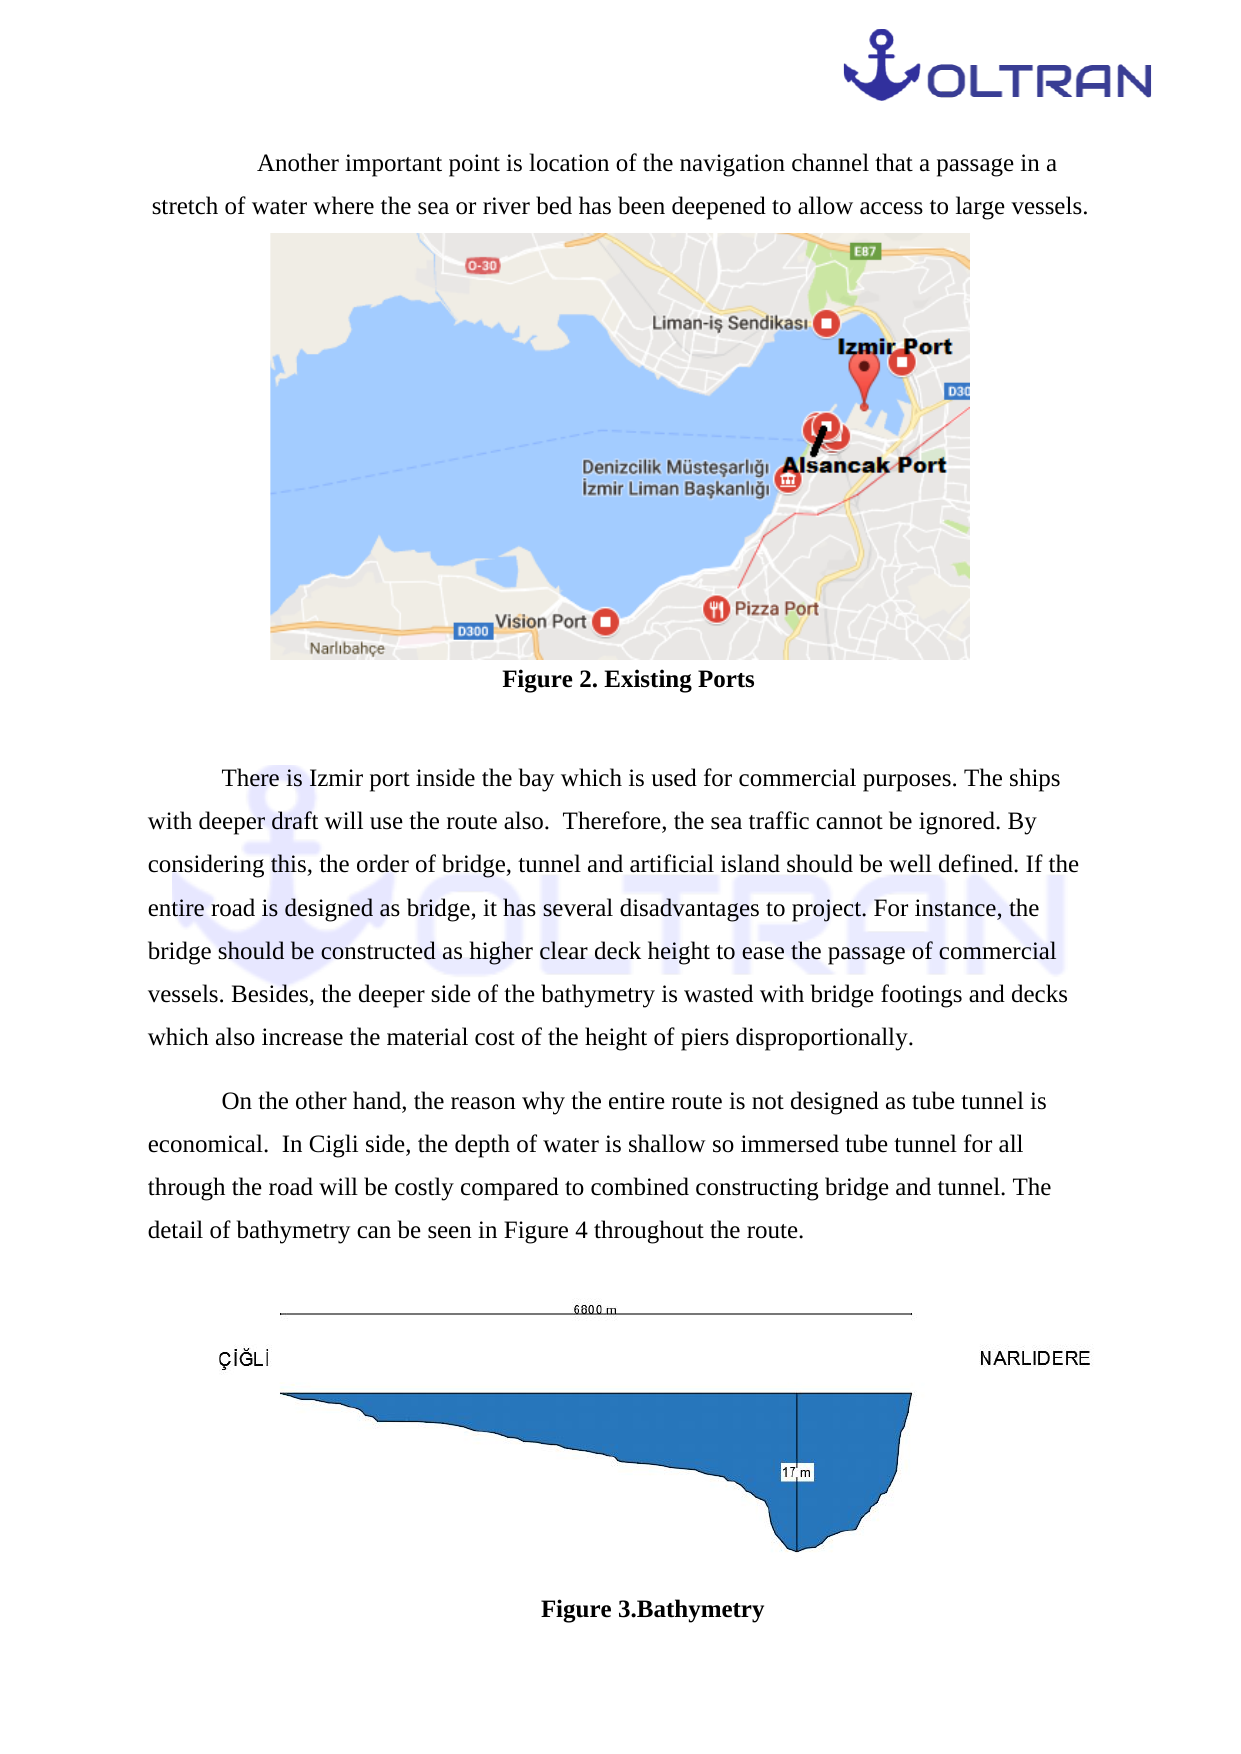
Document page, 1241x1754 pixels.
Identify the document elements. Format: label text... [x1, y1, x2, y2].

picture [270, 233, 970, 660]
text There is Izmir port inside the bay which is used for commercial purposes. The ships with deeper draft will use the route also. Therefore, the sea traffic cannot be ignored. By considering this, the order of bridge, tunnel and artificial island should be well defined. If the entire road is designed as bridge, it has several disadvantages to project. For instance, the bridge should be constructed as higher clear deck height to ease the passage of commercial vessels. Besides, the deeper side of the bathymetry is wasted with bridge footings and decks which also increase the material cost of the height of piers disproportionally. [148, 694, 1093, 1051]
picture [172, 1260, 1150, 1605]
text On the other hand, the reason why the entire route is not designed as tube tunnel is economical. In Cigli side, the depth of water is shallow so immersed tube tunnel for all through the road will be costly compared to combined constructing bridge and tunnel. The detail of bathymetry can be seen in Figure 4 throughout the route. [148, 1086, 1093, 1244]
picture [843, 29, 1152, 101]
